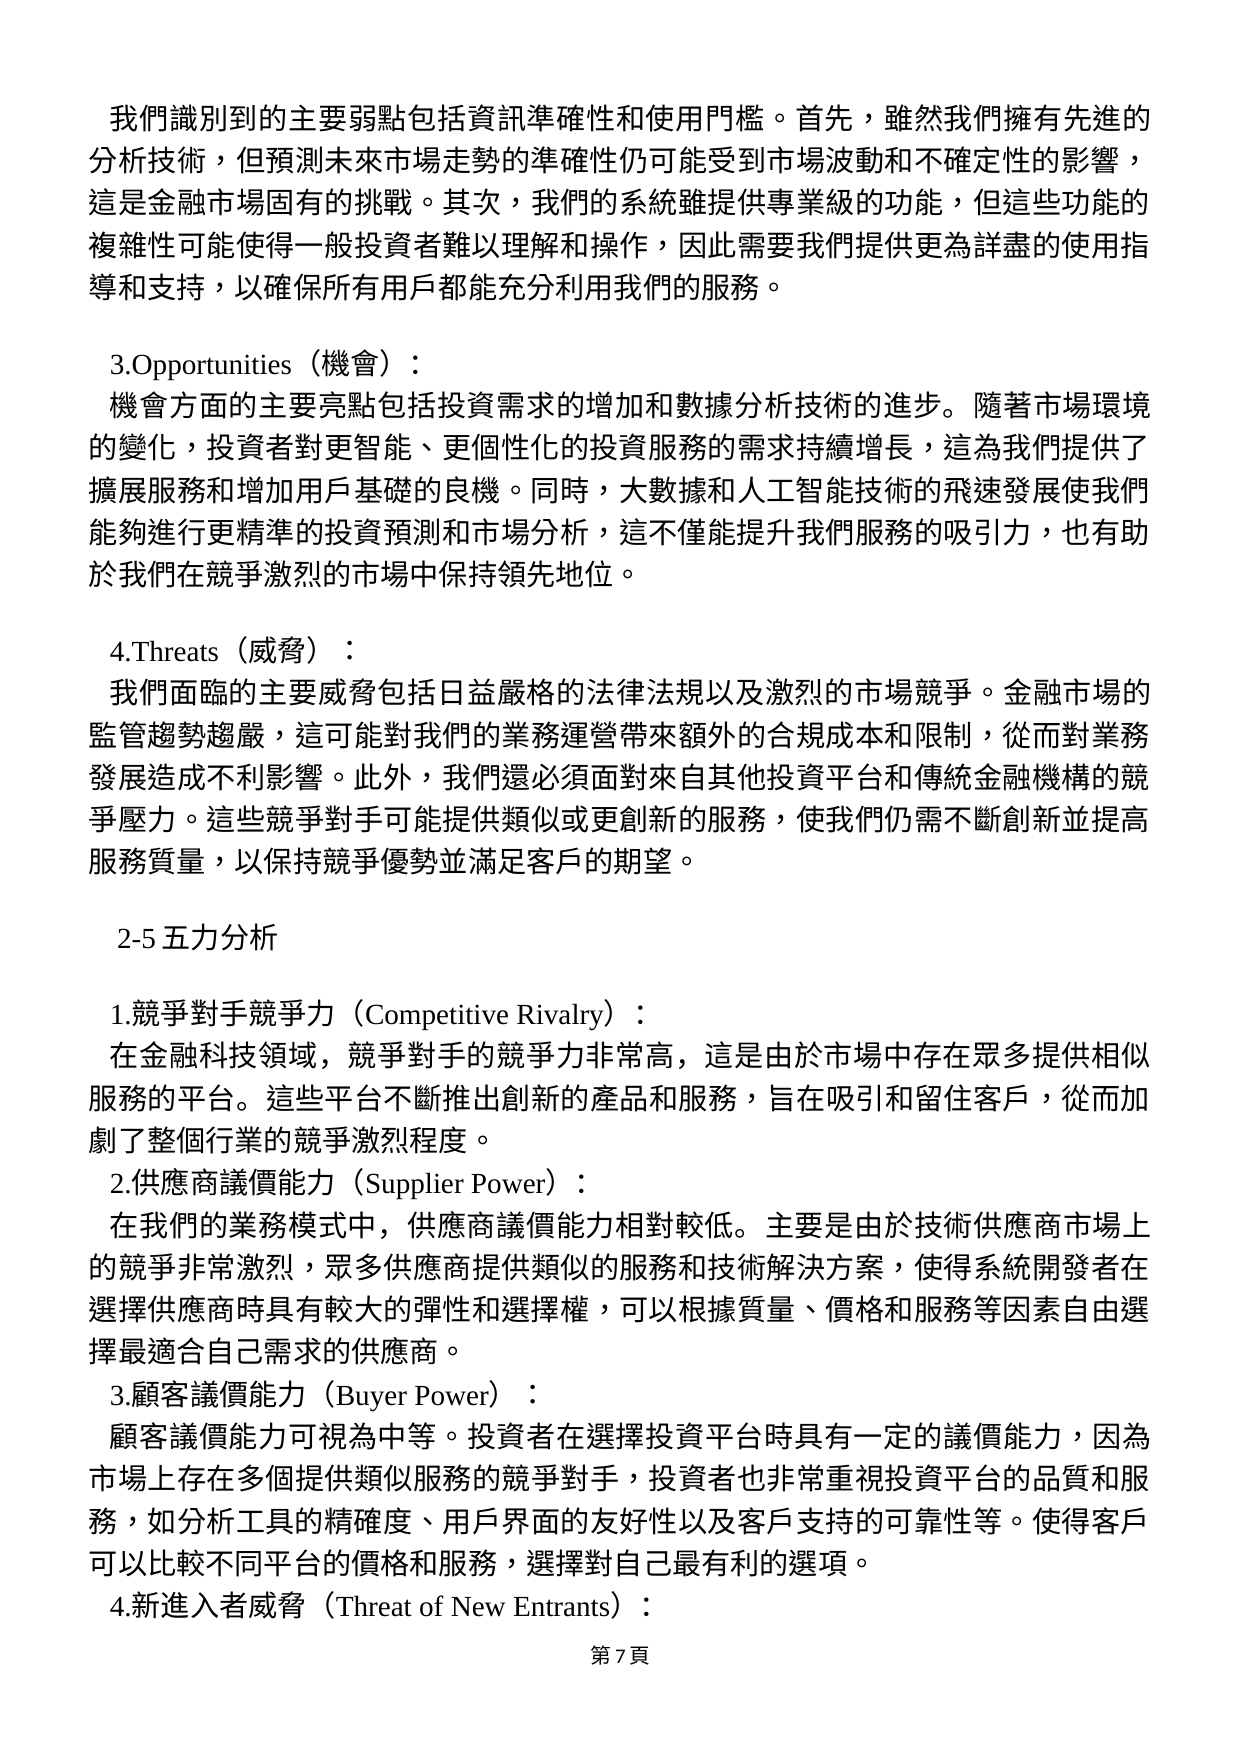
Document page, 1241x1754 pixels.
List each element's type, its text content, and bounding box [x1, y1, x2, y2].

text 顧客議價能力可視為中等。投資者在選擇投資平台時具有一定的議價能力，因為市場上存在多個提供類似服務的競爭對手，投資者也非常重視投資平台的品質和服務，如分析工具的精確度、用戶界面的友好性以及客戶支持的可靠性等。使得客戶可以比較不同平台的價格和服務，選擇對自己最有利的選項。 [89, 1413, 1152, 1583]
text 3.顧客議價能力（Buyer Power）： [89, 1371, 1152, 1413]
text 4.Threats（威脅）： [89, 627, 1152, 670]
text 在金融科技領域，競爭對手的競爭力非常高，這是由於市場中存在眾多提供相似服務的平台。這些平台不斷推出創新的產品和服務，旨在吸引和留住客戶，從而加劇了整個行業的競爭激烈程度。 [89, 1033, 1152, 1160]
text 我們識別到的主要弱點包括資訊準確性和使用門檻。首先，雖然我們擁有先進的分析技術，但預測未來市場走勢的準確性仍可能受到市場波動和不確定性的影響，這是金融市場固有的挑戰。其次，我們的系統雖提供專業級的功能，但這些功能的複雜性可能使得一般投資者難以理解和操作，因此需要我們提供更為詳盡的使用指導和支持，以確保所有用戶都能充分利用我們的服務。 [89, 95, 1152, 307]
text 2.供應商議價能力（Supplier Power）： [89, 1160, 1152, 1202]
text 在我們的業務模式中，供應商議價能力相對較低。主要是由於技術供應商市場上的競爭非常激烈，眾多供應商提供類似的服務和技術解決方案，使得系統開發者在選擇供應商時具有較大的彈性和選擇權，可以根據質量、價格和服務等因素自由選擇最適合自己需求的供應商。 [89, 1202, 1152, 1371]
text 1.競爭對手競爭力（Competitive Rivalry）： [89, 991, 1152, 1033]
text 機會方面的主要亮點包括投資需求的增加和數據分析技術的進步。隨著市場環境的變化，投資者對更智能、更個性化的投資服務的需求持續增長，這為我們提供了擴展服務和增加用戶基礎的良機。同時，大數據和人工智能技術的飛速發展使我們能夠進行更精準的投資預測和市場分析，這不僅能提升我們服務的吸引力，也有助於我們在競爭激烈的市場中保持領先地位。 [89, 382, 1152, 594]
text 4.新進入者威脅（Threat of New Entrants）： [89, 1583, 1152, 1625]
text 3.Opportunities（機會）： [89, 340, 1152, 382]
text 我們面臨的主要威脅包括日益嚴格的法律法規以及激烈的市場競爭。金融市場的監管趨勢趨嚴，這可能對我們的業務運營帶來額外的合規成本和限制，從而對業務發展造成不利影響。此外，我們還必須面對來自其他投資平台和傳統金融機構的競爭壓力。這些競爭對手可能提供類似或更創新的服務，使我們仍需不斷創新並提高服務質量，以保持競爭優勢並滿足客戶的期望。 [89, 670, 1152, 881]
text 2-5五力分析 [89, 915, 1152, 957]
